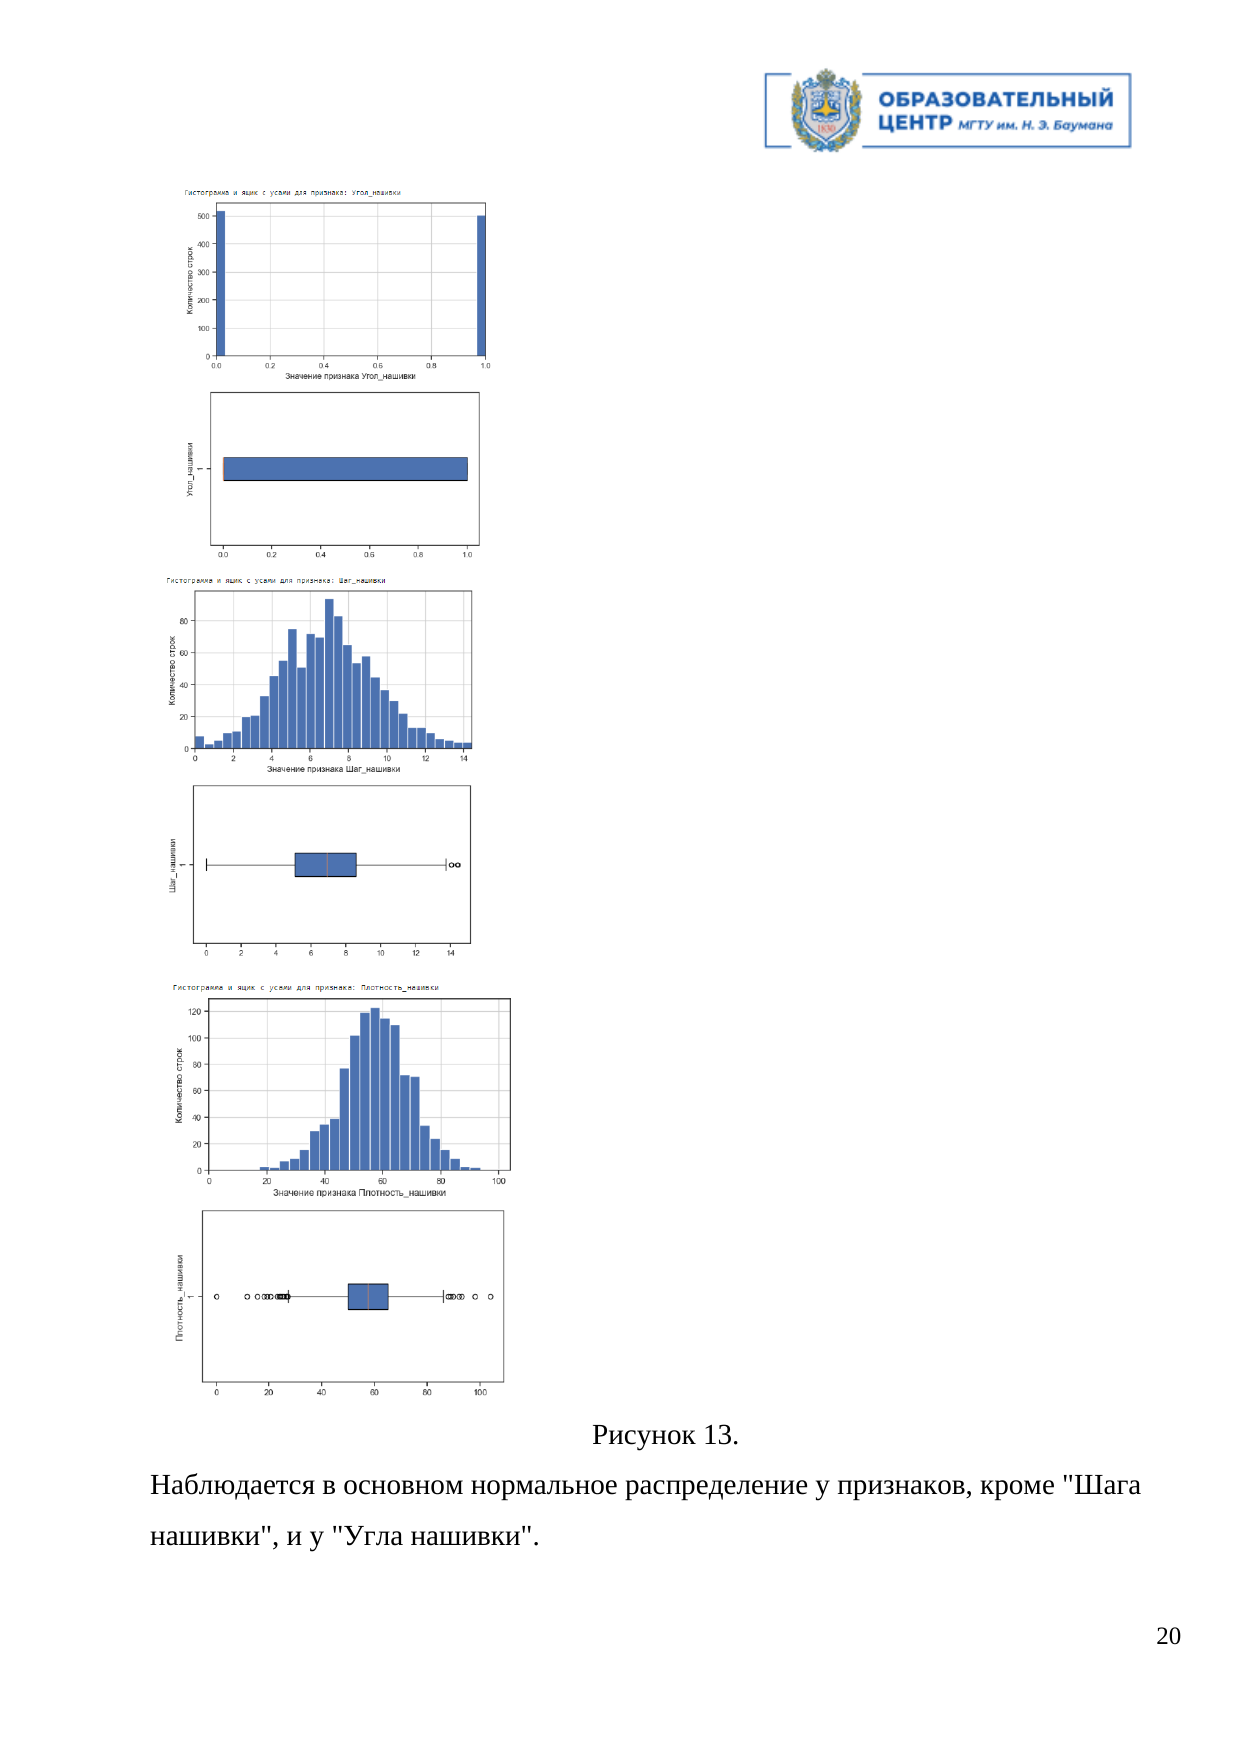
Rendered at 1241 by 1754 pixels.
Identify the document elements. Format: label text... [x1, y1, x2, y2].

text Наблюдается в основном нормальное распределение у признаков, кроме "Шага нашивки", и у "Угла нашивки". [150, 1467, 1181, 1551]
picture [150, 181, 528, 562]
picture [150, 575, 512, 962]
text Рисунок 13. [150, 1417, 1181, 1451]
picture [734, 45, 1182, 168]
picture [150, 975, 532, 1403]
